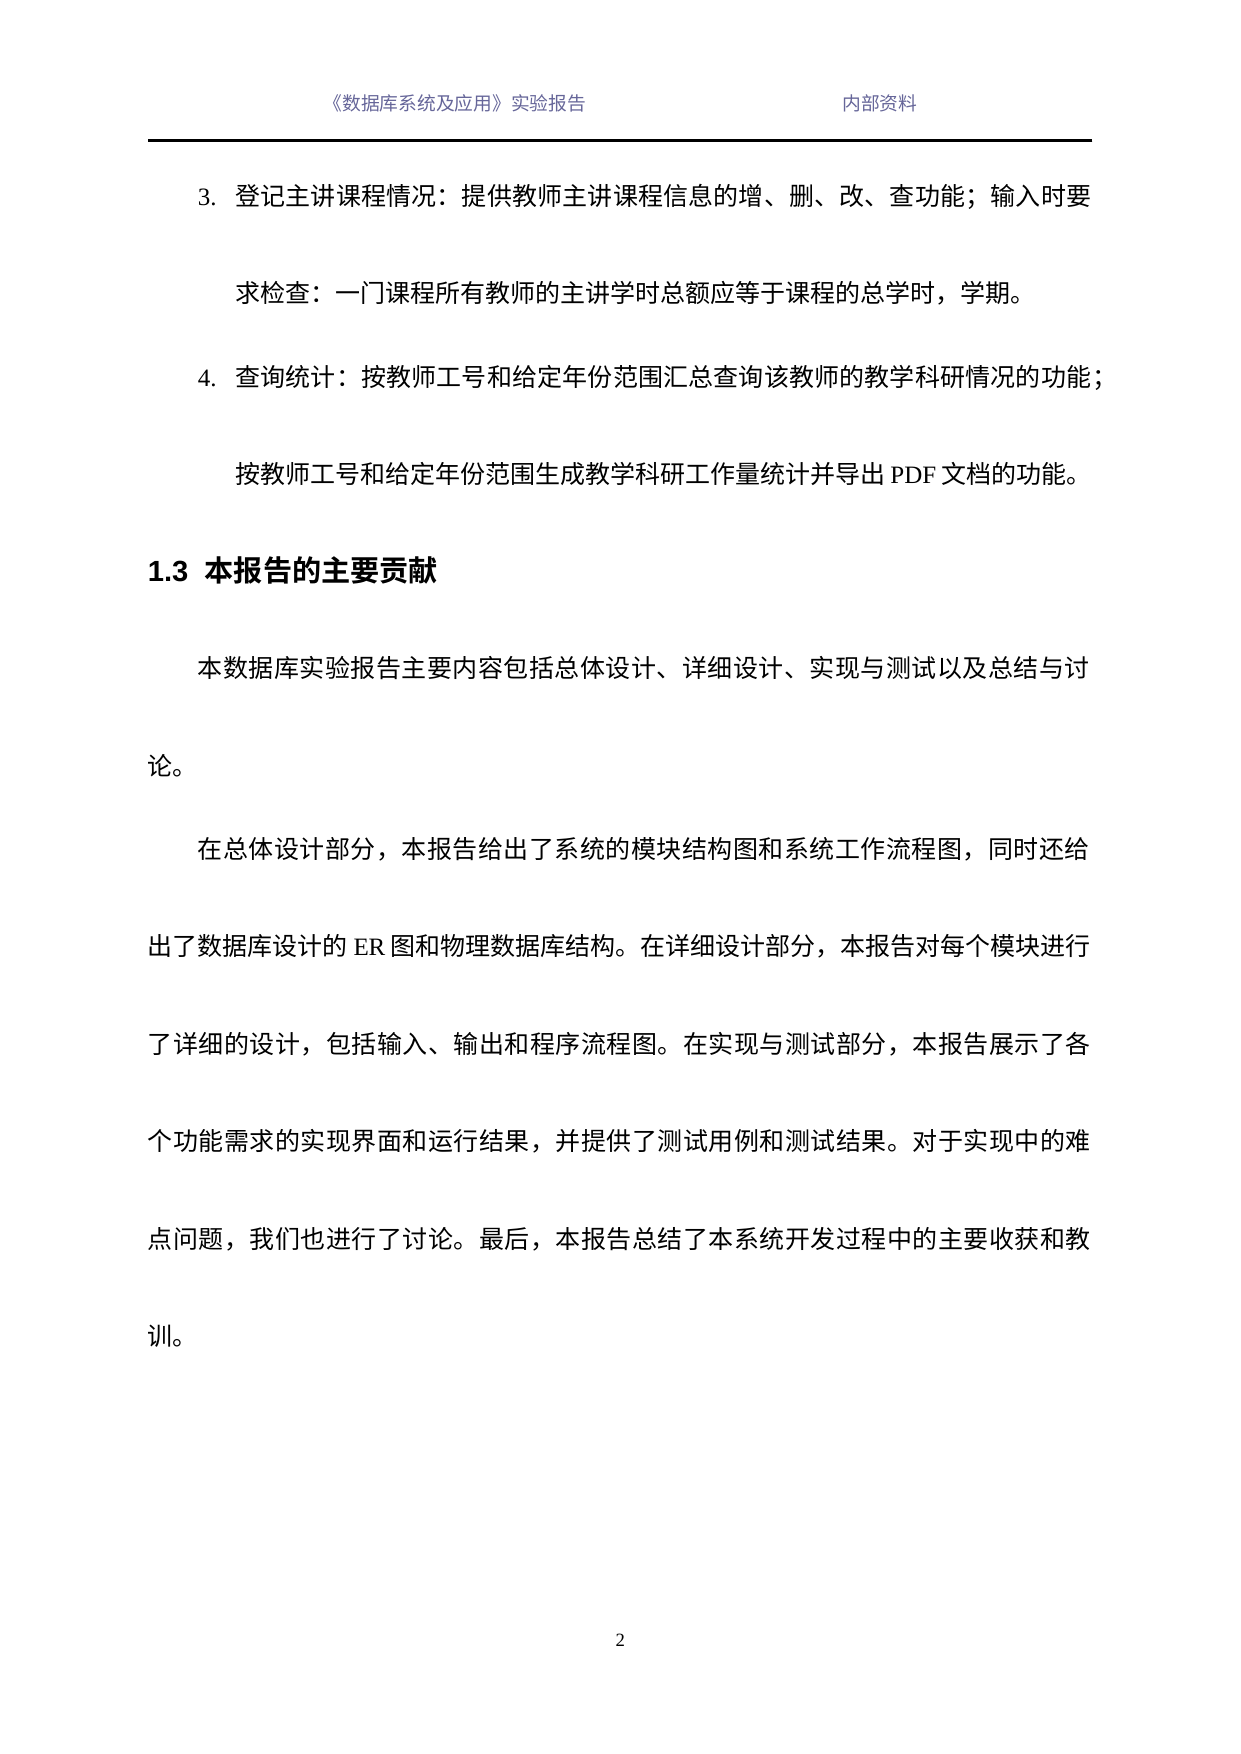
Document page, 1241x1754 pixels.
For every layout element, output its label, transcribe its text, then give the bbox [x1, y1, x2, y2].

list 登记主讲课程情况：提供教师主讲课程信息的增、删、改、查功能；输入时要求检查：一门课程所有教师的主讲学时总额应等于课程的总学时，学期。 [198, 162, 1092, 324]
list 查询统计：按教师工号和给定年份范围汇总查询该教师的教学科研情况的功能；按教师工号和给定年份范围生成教学科研工作量统计并导出PDF文档的功能。 [198, 343, 1092, 505]
text 本数据库实验报告主要内容包括总体设计、详细设计、实现与测试以及总结与讨论。 [148, 634, 1092, 797]
subtitle 1.3 本报告的主要贡献 [148, 536, 1092, 601]
text 在总体设计部分，本报告给出了系统的模块结构图和系统工作流程图，同时还给出了数据库设计的ER图和物理数据库结构。在详细设计部分，本报告对每个模块进行了详细的设计，包括输入、输出和程序流程图。在实现与测试部分，本报告展示了各个功能需求的实现界面和运行结果，并提供了测试用例和测试结果。对于实现中的难点问题，我们也进行了讨论。最后，本报告总结了本系统开发过程中的主要收获和教训。 [148, 815, 1092, 1367]
